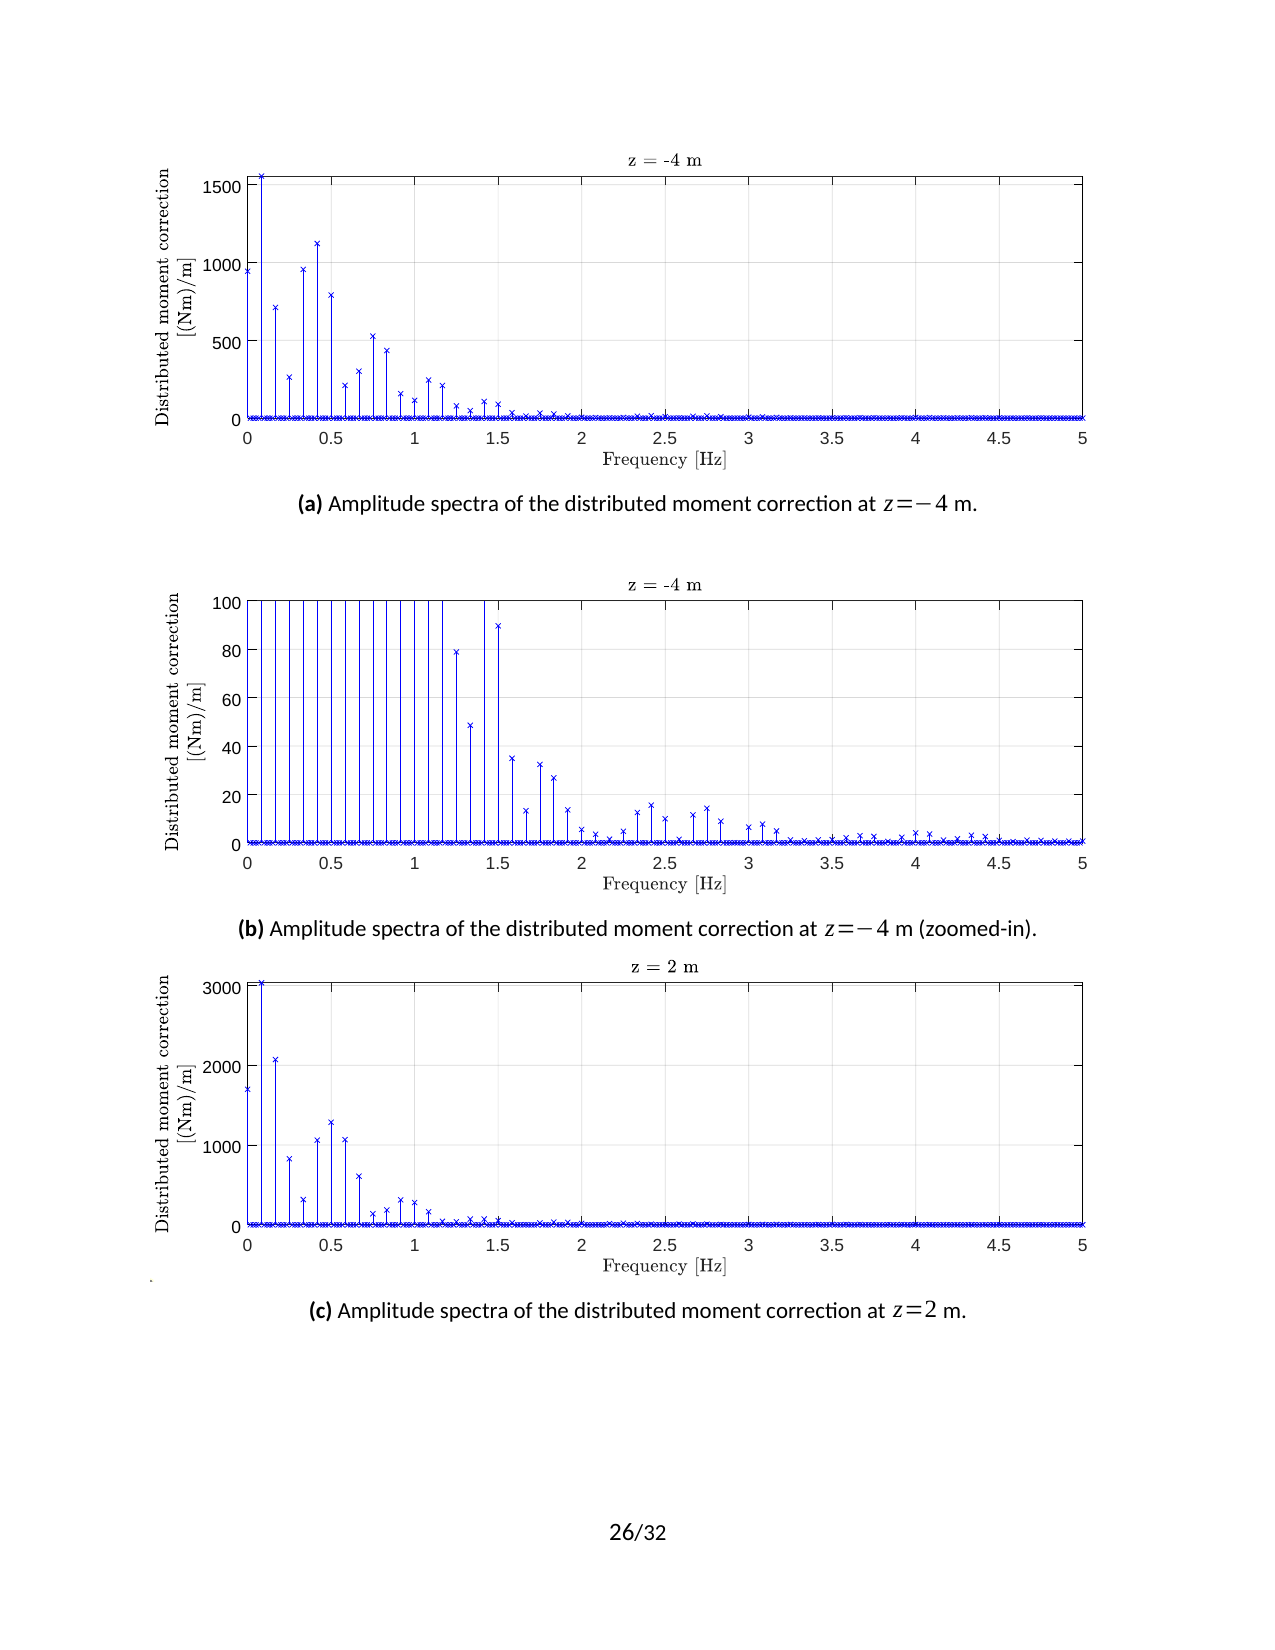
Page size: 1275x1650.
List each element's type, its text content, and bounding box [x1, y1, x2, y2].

text (c) Amplitude spectra of the distributed moment correction at m. [150, 1296, 1125, 1324]
text (a) Amplitude spectra of the distributed moment correction at m. [150, 489, 1125, 517]
text (b) Amplitude spectra of the distributed moment correction at m (zoomed-in). [150, 914, 1125, 942]
